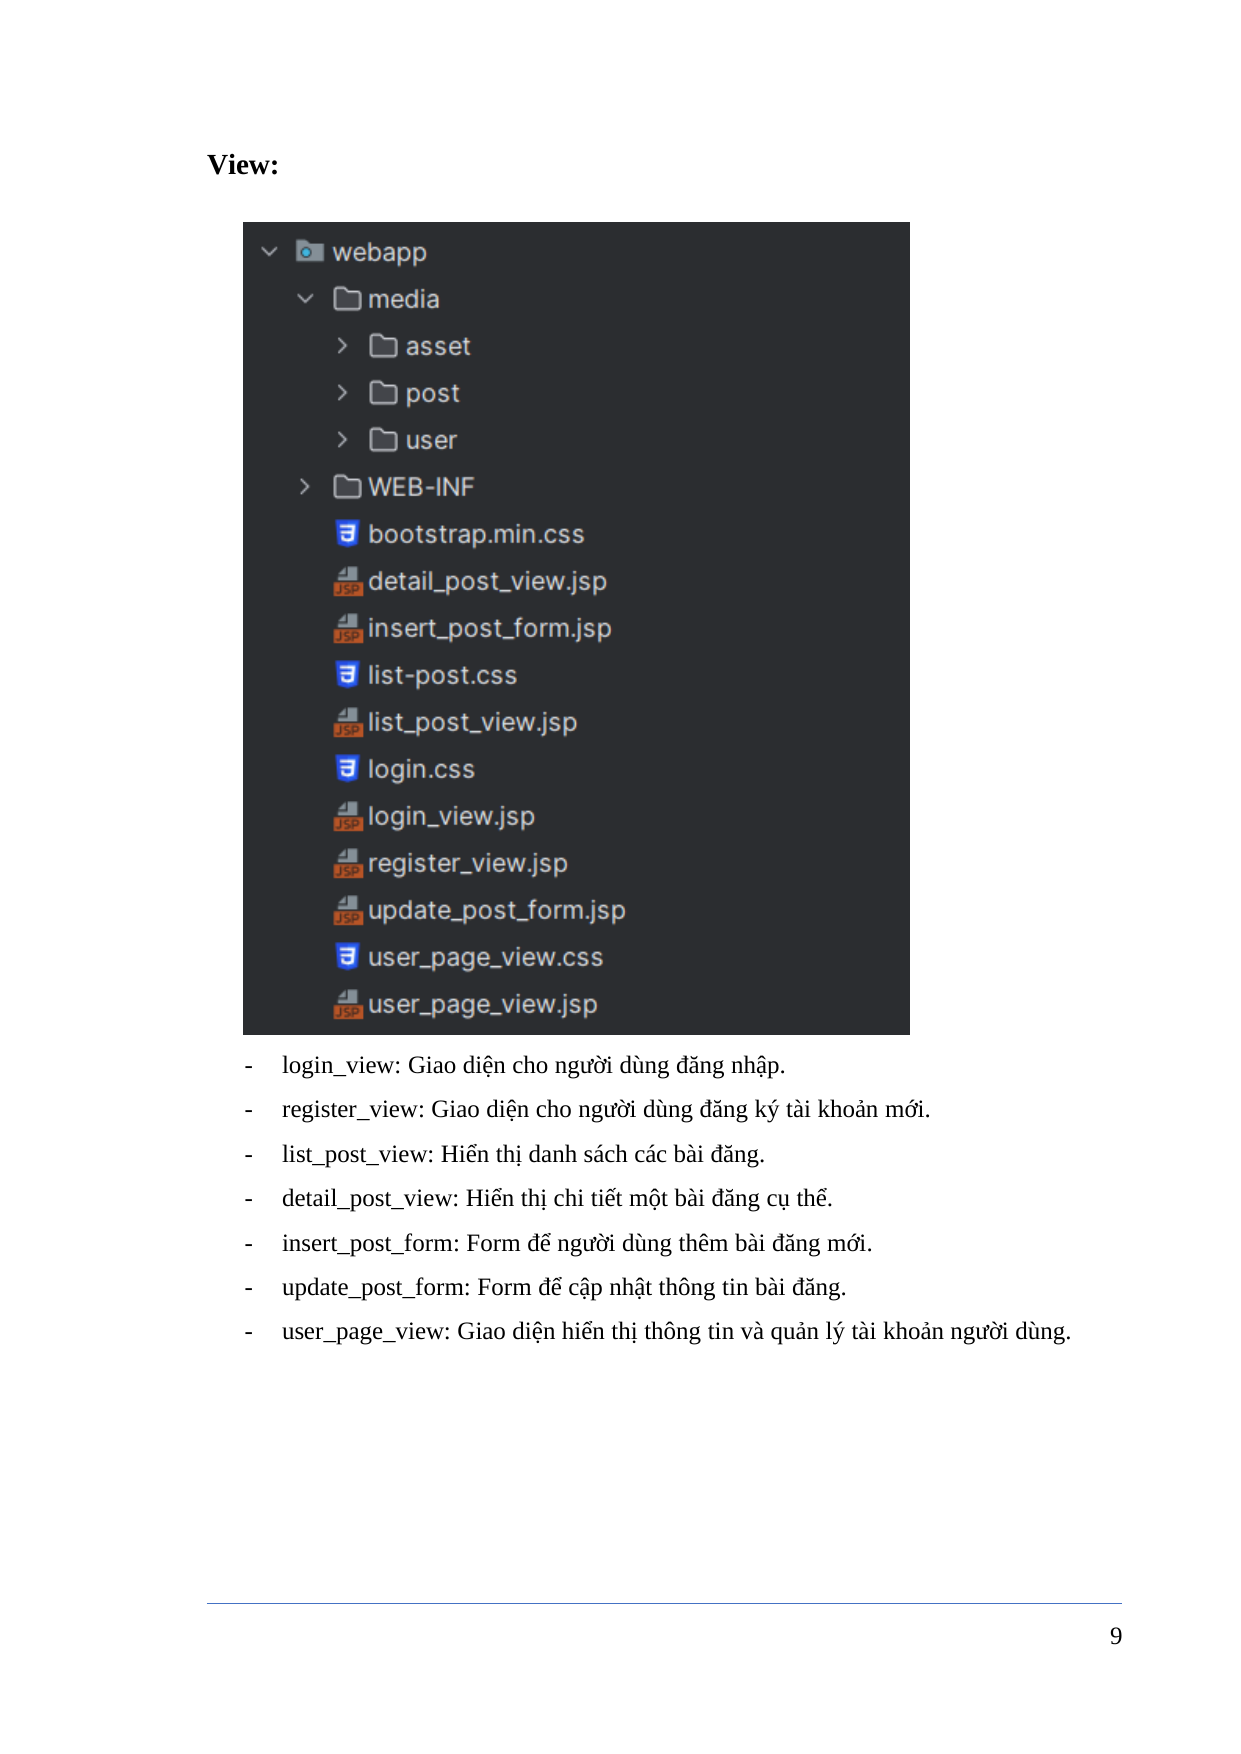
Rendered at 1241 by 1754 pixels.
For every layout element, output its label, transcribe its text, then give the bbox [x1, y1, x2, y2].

subtitle user_page_view: Giao diện hiển thị thông tin và quản lý tài khoản người dùng. [244, 1316, 1122, 1345]
subtitle View: [207, 148, 1122, 181]
subtitle insert_post_form: Form để người dùng thêm bài đăng mới. [244, 1227, 1122, 1256]
subtitle update_post_form: Form để cập nhật thông tin bài đăng. [244, 1272, 1122, 1301]
subtitle detail_post_view: Hiển thị chi tiết một bài đăng cụ thể. [244, 1183, 1122, 1212]
picture [243, 222, 910, 1035]
subtitle login_view: Giao diện cho người dùng đăng nhập. [244, 1050, 1122, 1079]
subtitle list_post_view: Hiển thị danh sách các bài đăng. [244, 1139, 1122, 1168]
subtitle register_view: Giao diện cho người dùng đăng ký tài khoản mới. [244, 1094, 1122, 1123]
